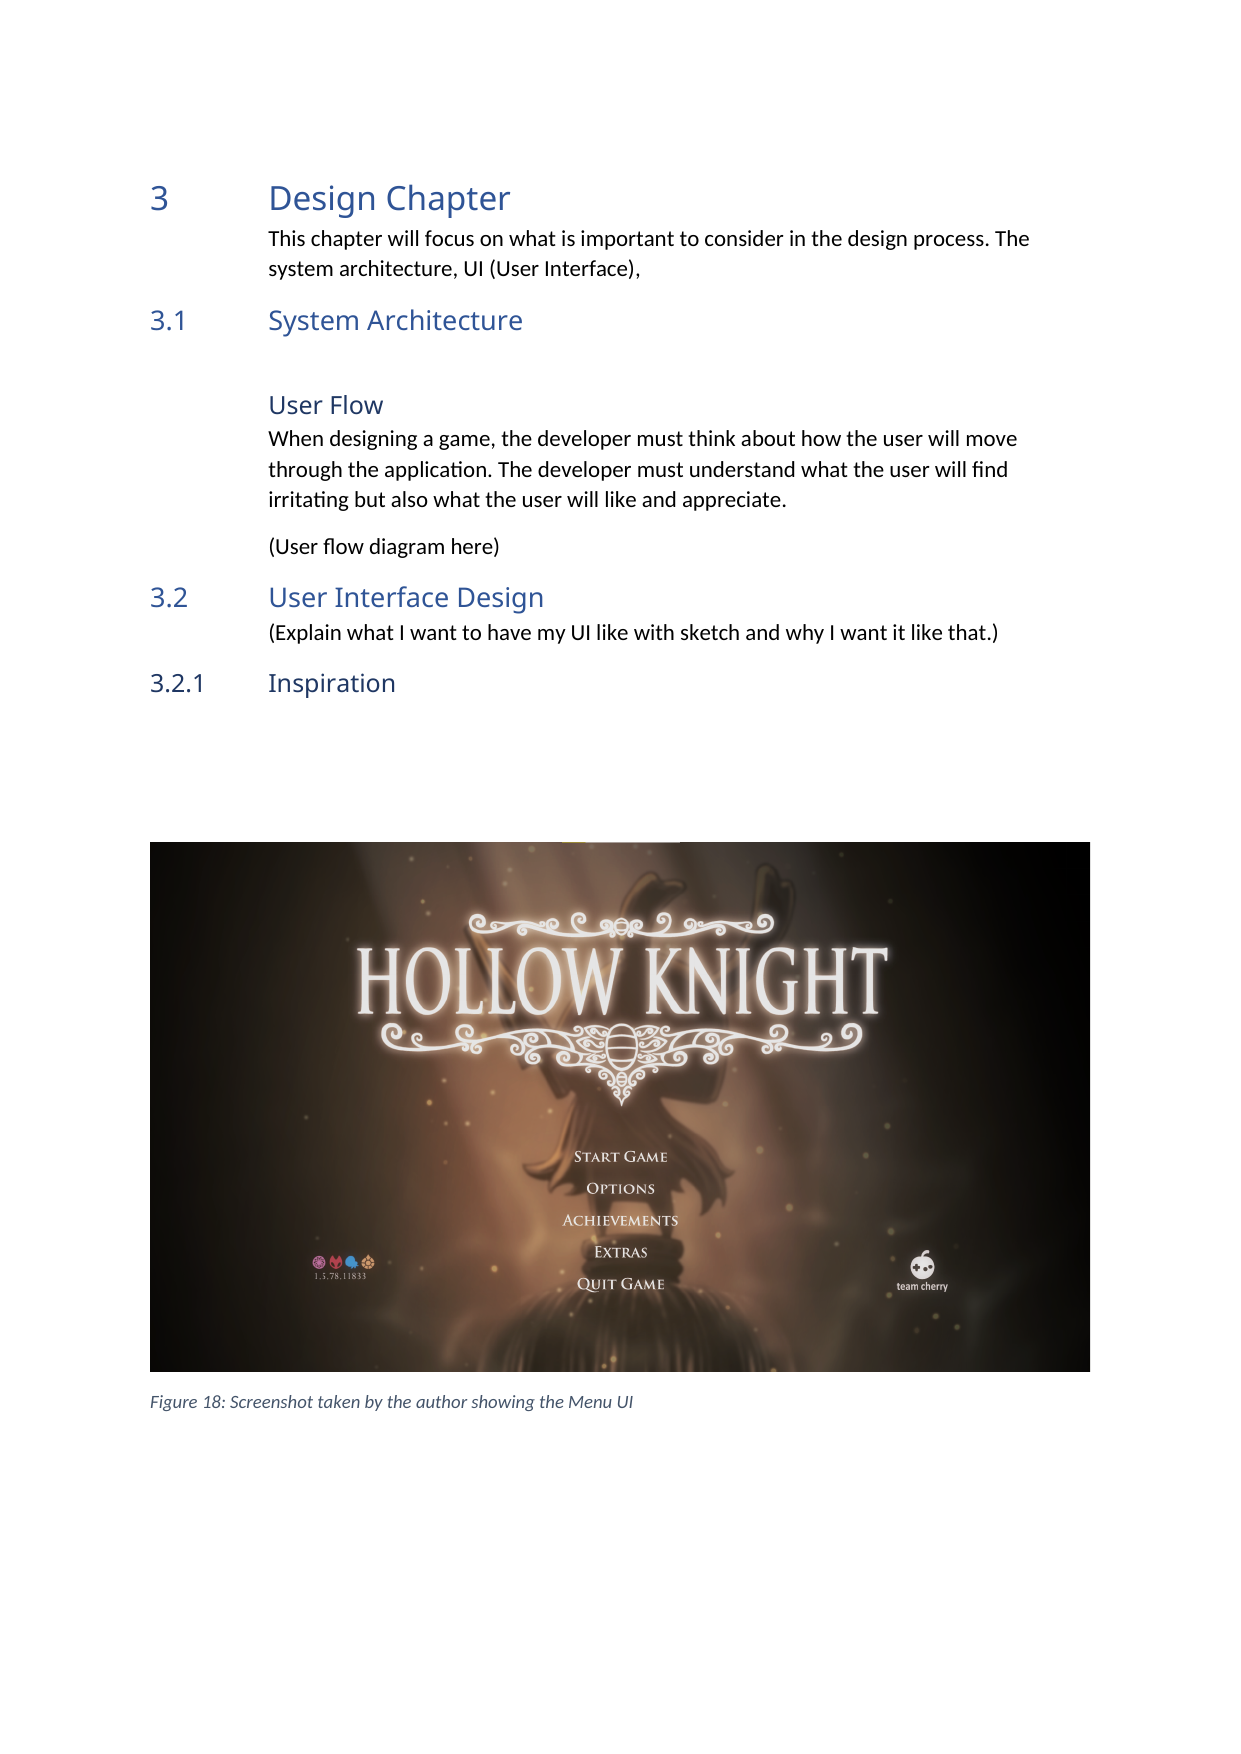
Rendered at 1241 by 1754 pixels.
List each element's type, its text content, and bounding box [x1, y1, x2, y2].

picture [150, 842, 1091, 1372]
text When designing a game, the developer must think about how the user will move through the application. The developer must understand what the user will find irritating but also what the user will like and appreciate. [268, 424, 1090, 513]
subtitle 3.1 System Architecture [150, 301, 1090, 338]
text This chapter will focus on what is important to consider in the design process. The system architecture, UI (User Interface), [268, 224, 1090, 282]
subtitle 3.2 User Interface Design [150, 579, 1090, 616]
text (Explain what I want to have my UI like with sketch and why I want it like that.) [268, 618, 1090, 646]
subtitle 3.2.1 Inspiration [150, 665, 1090, 699]
subtitle 3 Design Chapter [150, 175, 1090, 220]
subtitle User Flow [268, 388, 1090, 422]
text (User flow diagram here) [268, 532, 1090, 560]
